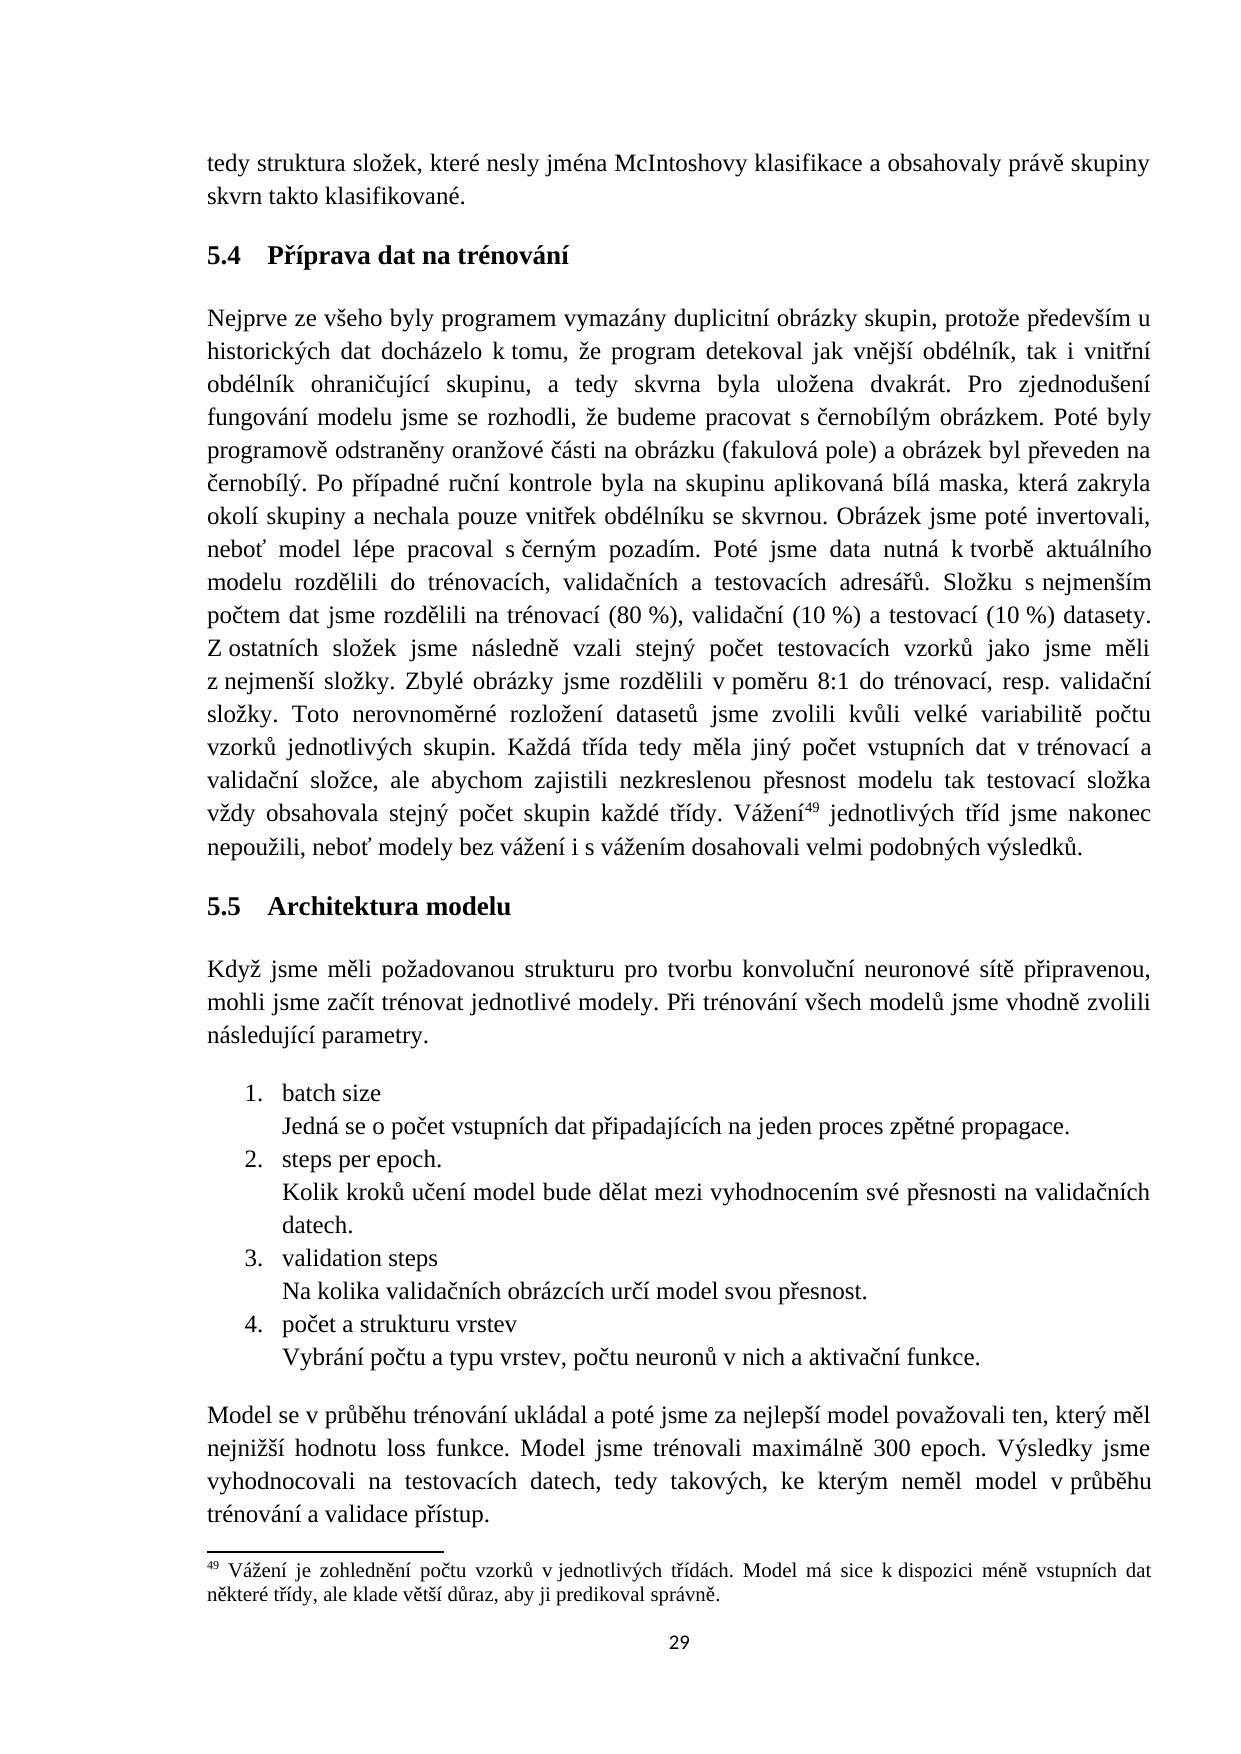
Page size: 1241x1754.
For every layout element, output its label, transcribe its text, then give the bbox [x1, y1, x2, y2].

text Model se v průběhu trénování ukládal a poté jsme za nejlepší model považovali ten, který měl nejnižší hodnotu loss funkce. Model jsme trénovali maximálně 300 epoch. Výsledky jsme vyhodnocovali na testovacích datech, tedy takových, ke kterým neměl model v průběhu trénování a validace přístup. [207, 1400, 1152, 1528]
list Na kolika validačních obrázcích určí model svou přesnost. [282, 1276, 1152, 1305]
text Nejprve ze všeho byly programem vymazány duplicitní obrázky skupin, protože především u historických dat docházelo k tomu, že program detekoval jak vnější obdélník, tak i vnitřní obdélník ohraničující skupinu, a tedy skvrna byla uložena dvakrát. Pro zjednodušení fungování modelu jsme se rozhodli, že budeme pracovat s černobílým obrázkem. Poté byly programově odstraněny oranžové části na obrázku (fakulová pole) a obrázek byl převeden na černobílý. Po případné ruční kontrole byla na skupinu aplikovaná bílá maska, která zakryla okolí skupiny a nechala pouze vnitřek obdélníku se skvrnou. Obrázek jsme poté invertovali, neboť model lépe pracoval s černým pozadím. Poté jsme data nutná k tvorbě aktuálního modelu rozdělili do trénovacích, validačních a testovacích adresářů. Složku s nejmenším počtem dat jsme rozdělili na trénovací (80 %), validační (10 %) a testovací (10 %) datasety. Z ostatních složek jsme následně vzali stejný počet testovacích vzorků jako jsme měli z nejmenší složky. Zbylé obrázky jsme rozdělili v poměru 8:1 do trénovací, resp. validační složky. Toto nerovnoměrné rozložení datasetů jsme zvolili kvůli velké variabilitě počtu vzorků jednotlivých skupin. Každá třída tedy měla jiný počet vstupních dat v trénovací a validační složce, ale abychom zajistili nezkreslenou přesnost modelu tak testovací složka vždy obsahovala stejný počet skupin každé třídy. Vážení jednotlivých tříd jsme nakonec nepoužili, neboť modely bez vážení i s vážením dosahovali velmi podobných výsledků. [207, 303, 1152, 860]
subtitle Architektura modelu [207, 889, 1152, 921]
list počet a strukturu vrstev [244, 1309, 1152, 1338]
list validation steps [244, 1243, 1152, 1272]
list Vybrání počtu a typu vrstev, počtu neuronů v nich a aktivační funkce. [282, 1342, 1152, 1371]
list Kolik kroků učení model bude dělat mezi vyhodnocením své přesnosti na validačních datech. [282, 1177, 1152, 1239]
text Když jsme měli požadovanou strukturu pro tvorbu konvoluční neuronové sítě připravenou, mohli jsme začít trénovat jednotlivé modely. Při trénování všech modelů jsme vhodně zvolili následující parametry. [207, 954, 1152, 1049]
list batch size [244, 1078, 1152, 1107]
list steps per epoch. [244, 1144, 1152, 1173]
list Jedná se o počet vstupních dat připadajících na jeden proces zpětné propagace. [282, 1111, 1152, 1140]
subtitle Příprava dat na trénování [207, 239, 1152, 270]
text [207, 148, 1152, 209]
